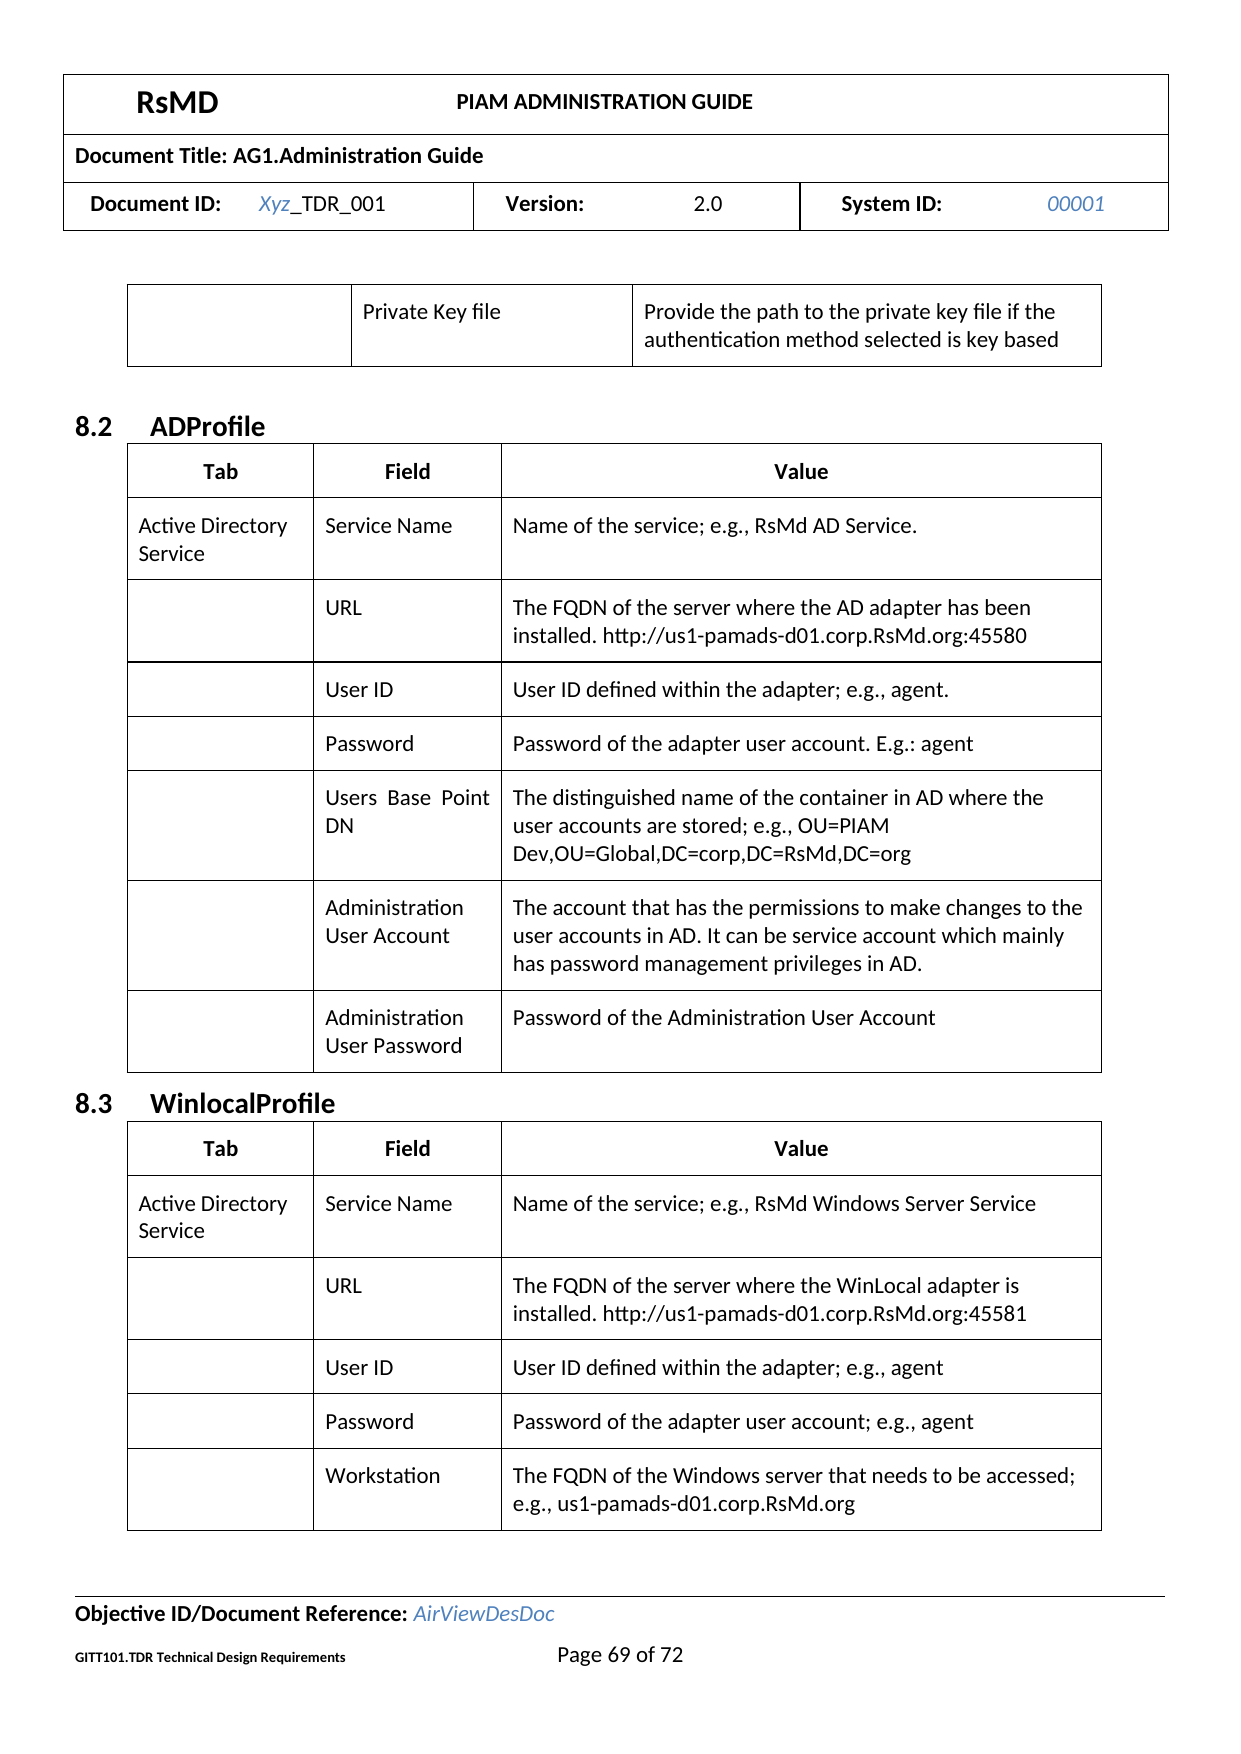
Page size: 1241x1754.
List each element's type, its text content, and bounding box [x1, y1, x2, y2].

table_cell User ID defined within the adapter; e.g., agent [502, 1340, 1101, 1393]
table_cell Name of the service; e.g., RsMd Windows Server Service [502, 1176, 1101, 1257]
table_header Tab [128, 444, 313, 497]
table_cell [128, 881, 313, 990]
table_cell User ID defined within the adapter; e.g., agent. [502, 663, 1101, 716]
table_cell URL [314, 1258, 501, 1339]
subtitle WinlocalProfile [75, 1085, 1165, 1121]
table_cell [128, 771, 313, 880]
table_cell Password of the Administration User Account [502, 991, 1101, 1072]
table_cell [128, 717, 313, 769]
table_cell The account that has the permissions to make changes to the user accounts in AD. It can be service account which mainly has password management privileges in AD. [502, 881, 1101, 990]
table_cell Name of the service; e.g., RsMd AD Service. [502, 498, 1101, 579]
table_header Field [314, 1122, 501, 1175]
table_header Tab [128, 1122, 313, 1175]
subtitle ADProfile [75, 408, 1165, 443]
table_cell [128, 1340, 313, 1393]
table_header Value [502, 444, 1101, 497]
table_cell Active Directory Service [128, 1176, 313, 1257]
table_cell The FQDN of the Windows server that needs to be accessed; e.g., us1-pamads-d01.corp.RsMd.org [502, 1449, 1101, 1529]
table_cell [128, 991, 313, 1072]
table_cell User ID [314, 1340, 501, 1393]
table_cell Administration User Account [314, 881, 501, 990]
table_cell The FQDN of the server where the WinLocal adapter is installed. http://us1-pamads-d01.corp.RsMd.org:45581 [502, 1258, 1101, 1339]
table_cell [128, 285, 351, 366]
table_cell The FQDN of the server where the AD adapter has been installed. http://us1-pamads-d01.corp.RsMd.org:45580 [502, 580, 1101, 661]
table_cell Password [314, 717, 501, 769]
table_header Value [502, 1122, 1101, 1175]
table_cell Active Directory Service [128, 498, 313, 579]
table_cell Users Base Point DN [314, 771, 501, 880]
table_cell User ID [314, 663, 501, 716]
table_cell Private Key file [352, 285, 632, 366]
table_cell Workstation [314, 1449, 501, 1529]
table_cell Password of the adapter user account. E.g.: agent [502, 717, 1101, 769]
table_cell [128, 1258, 313, 1339]
table_header Field [314, 444, 501, 497]
table_cell Administration User Password [314, 991, 501, 1072]
table_cell Password of the adapter user account; e.g., agent [502, 1394, 1101, 1447]
table_cell Service Name [314, 498, 501, 579]
table_cell Password [314, 1394, 501, 1447]
table_cell [128, 1394, 313, 1447]
table_cell The distinguished name of the container in AD where the user accounts are stored; e.g., OU=PIAM Dev,OU=Global,DC=corp,DC=RsMd,DC=org [502, 771, 1101, 880]
table_cell [128, 1449, 313, 1529]
table_cell Provide the path to the private key file if the authentication method selected is key based [633, 285, 1101, 366]
table_cell [128, 663, 313, 716]
table_cell URL [314, 580, 501, 661]
table_cell Service Name [314, 1176, 501, 1257]
table_cell [128, 580, 313, 661]
